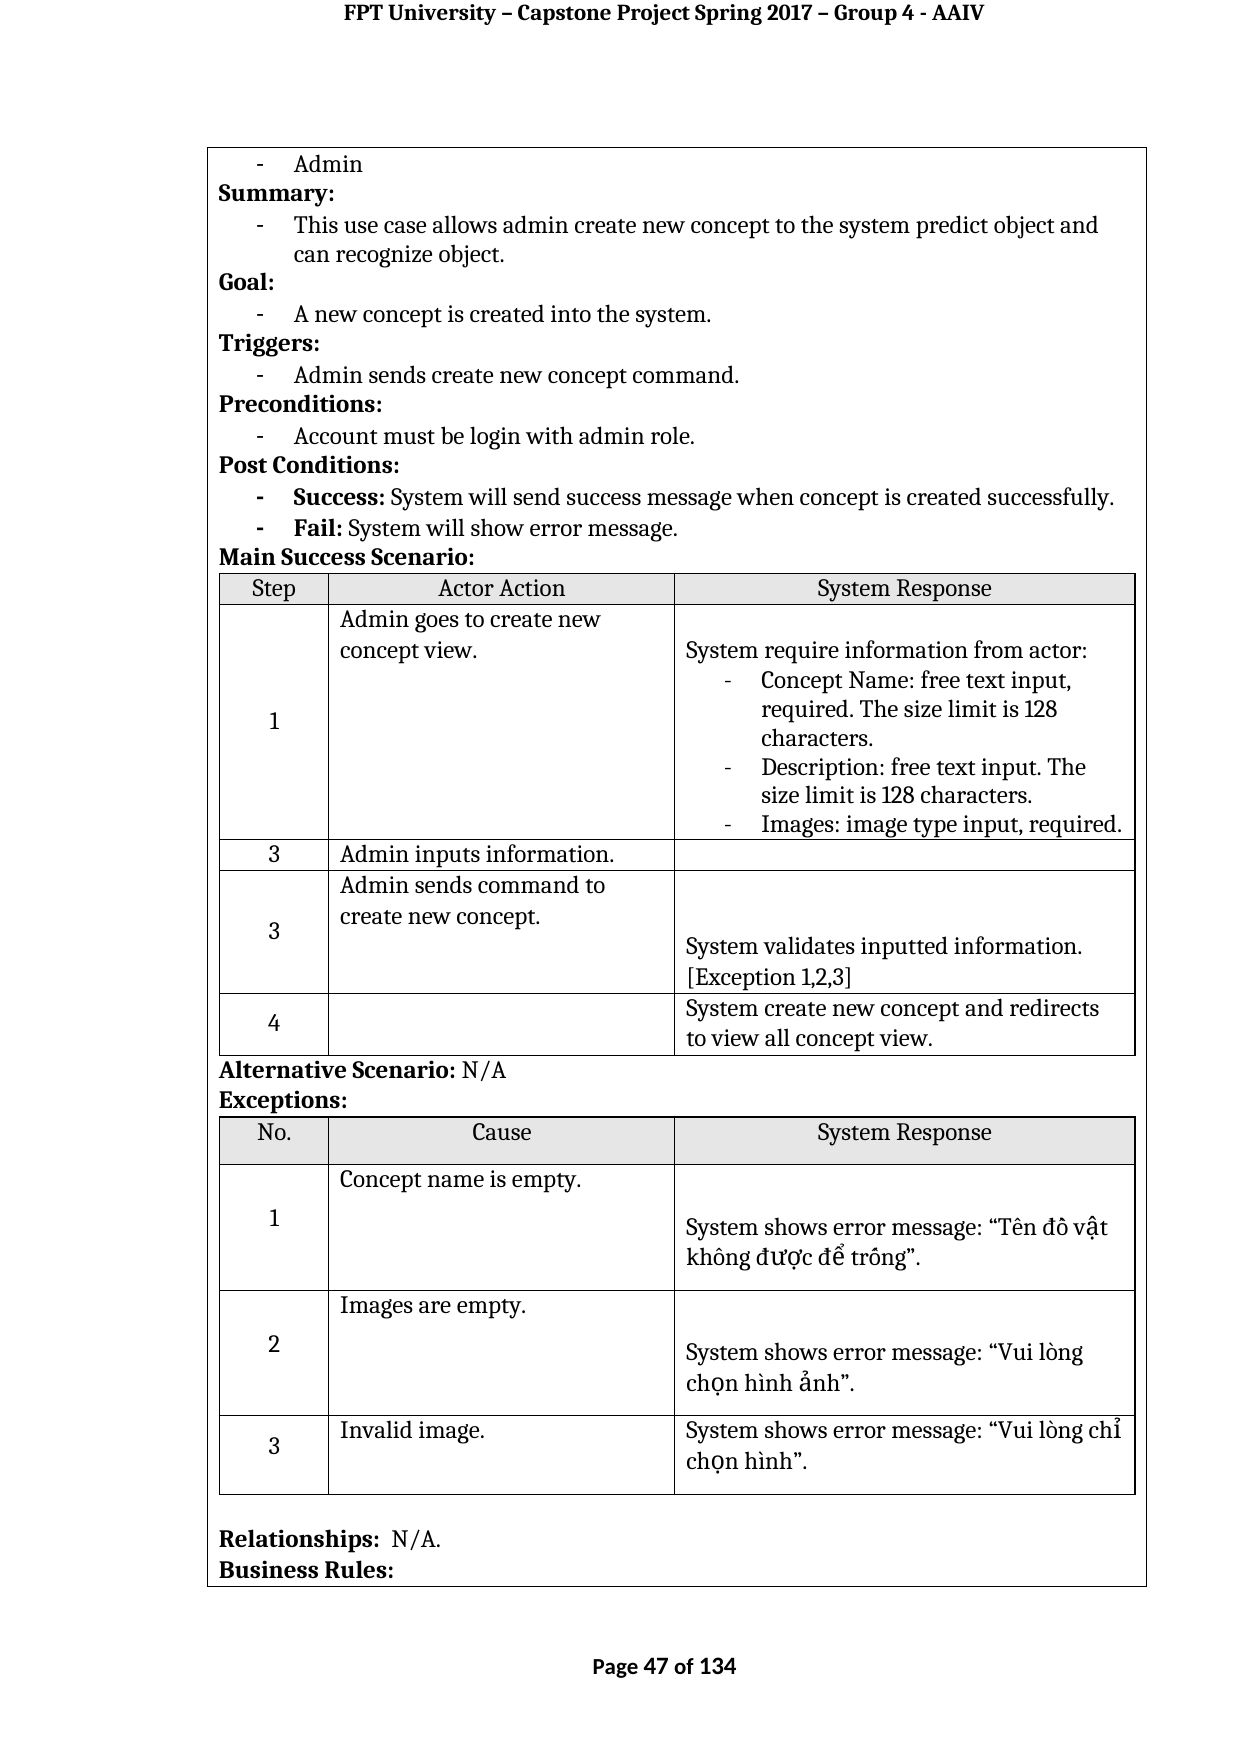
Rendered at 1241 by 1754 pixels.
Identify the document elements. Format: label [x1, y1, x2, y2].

table_cell [208, 148, 1146, 1586]
